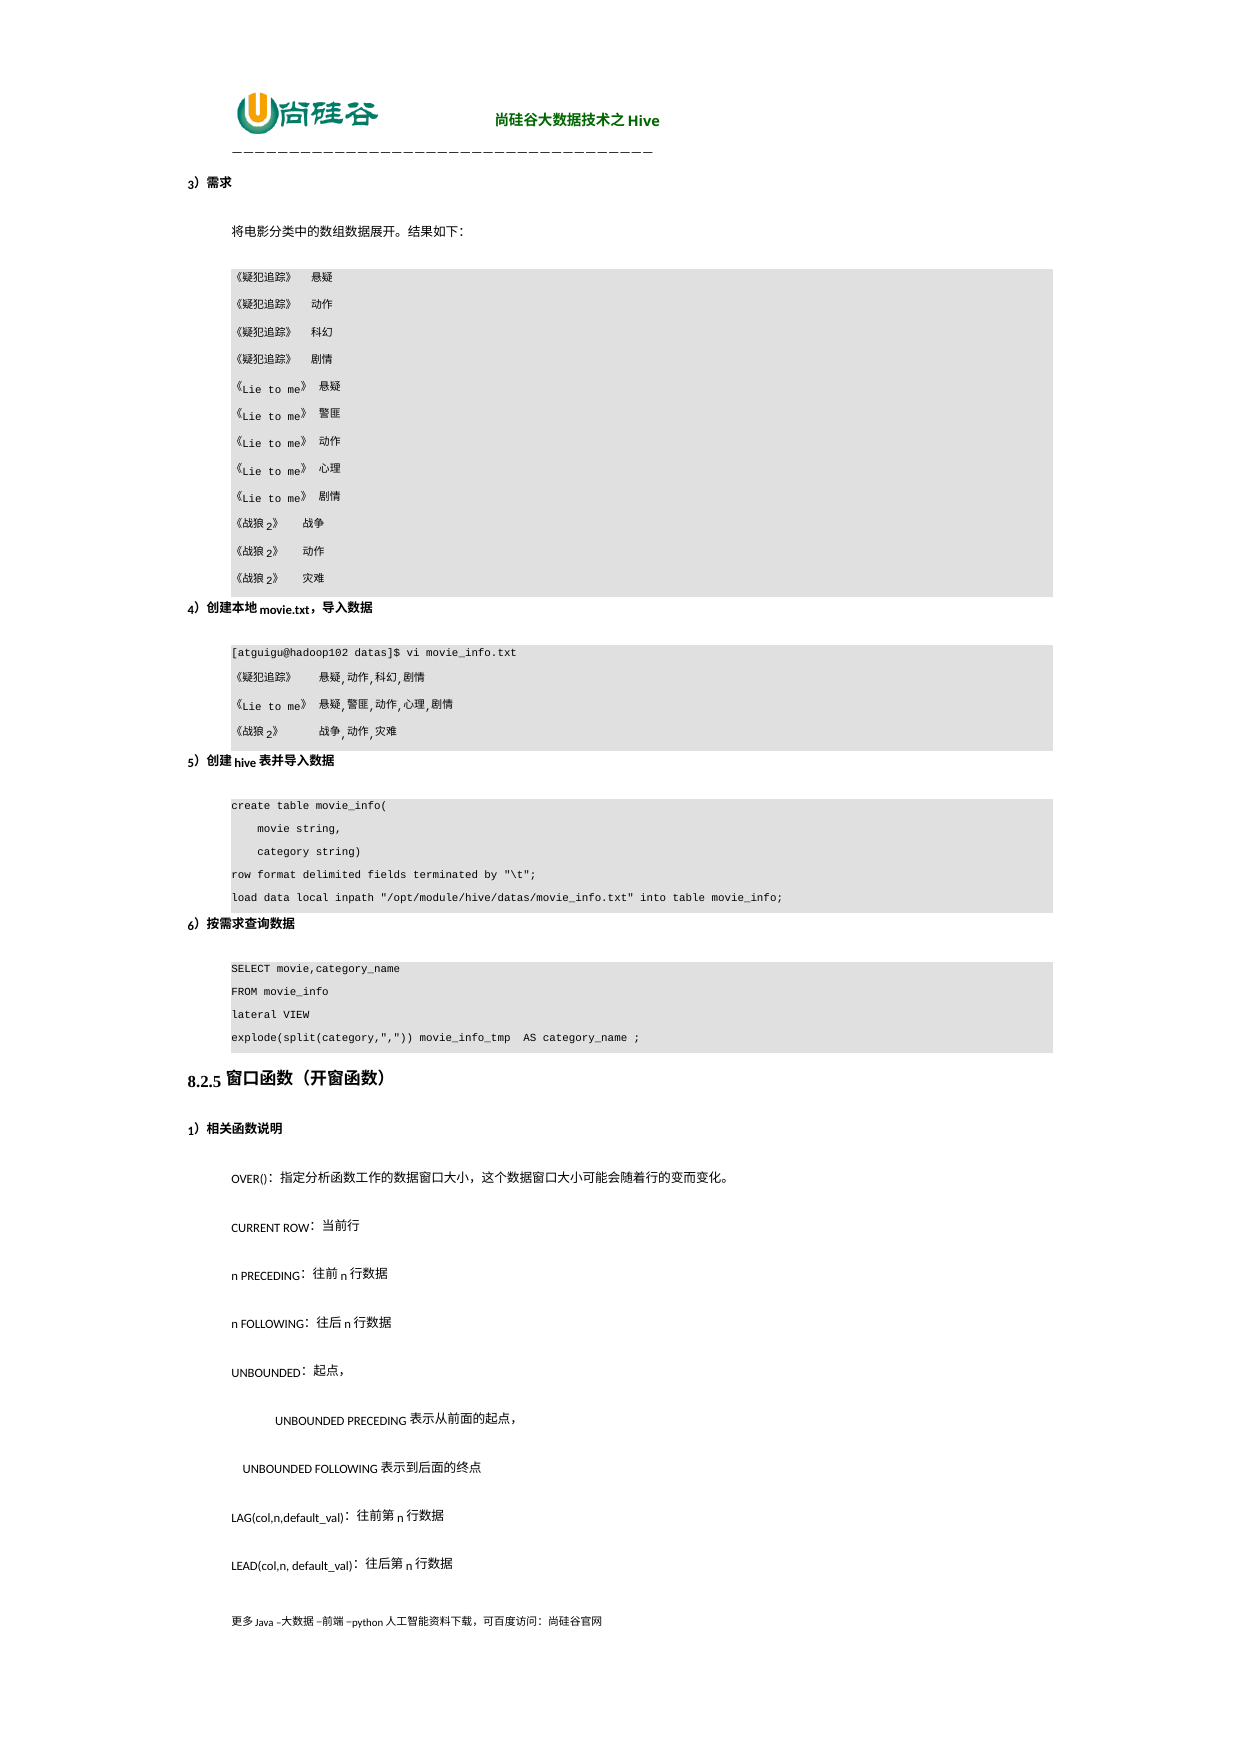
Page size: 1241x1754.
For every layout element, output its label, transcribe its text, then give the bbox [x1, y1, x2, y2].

text 3）需求 [187, 172, 1053, 205]
text category string) [231, 845, 1053, 868]
text CURRENT ROW：当前行 [187, 1215, 1053, 1248]
text FROM movie_info [231, 985, 1053, 1008]
text 《Lie to me》 心理 [231, 460, 1053, 487]
text lateral VIEW [231, 1008, 1053, 1031]
text [atguigu@hadoop102 datas]$ vi movie_info.txt [231, 645, 1053, 668]
text OVER()：指定分析函数工作的数据窗口大小，这个数据窗口大小可能会随着行的变而变化。 [187, 1167, 1053, 1199]
text 《Lie to me》 悬疑 [231, 378, 1053, 405]
text 《疑犯追踪》 剧情 [231, 351, 1053, 378]
text 4）创建本地movie.txt，导入数据 [187, 597, 1053, 629]
text 《疑犯追踪》 科幻 [231, 323, 1053, 351]
text create table movie_info( [231, 799, 1053, 822]
text LEAD(col,n, default_val)：往后第n行数据 [187, 1553, 1053, 1586]
picture [231, 88, 382, 138]
text LAG(col,n,default_val)：往前第n行数据 [187, 1505, 1053, 1538]
text 《Lie to me》 动作 [231, 433, 1053, 460]
text 5）创建hive表并导入数据 [187, 751, 1053, 783]
text n PRECEDING：往前n行数据 [187, 1263, 1053, 1296]
text explode(split(category,",")) movie_info_tmp AS category_name ; [231, 1031, 1053, 1053]
text 《Lie to me》 警匪 [231, 405, 1053, 433]
text n FOLLOWING：往后n行数据 [187, 1312, 1053, 1344]
text movie string, [231, 822, 1053, 845]
text SELECT movie,category_name [231, 962, 1053, 985]
text 《Lie to me》 悬疑,警匪,动作,心理,剧情 [231, 696, 1053, 723]
text UNBOUNDED FOLLOWING表示到后面的终点 [187, 1457, 1053, 1489]
text 《战狼2》 灾难 [231, 570, 1053, 597]
text 《疑犯追踪》 悬疑 [231, 269, 1053, 296]
text 1）相关函数说明 [187, 1118, 1053, 1151]
subtitle 8.2.5 窗口函数（开窗函数） [187, 1053, 1053, 1118]
text 《疑犯追踪》 动作 [231, 296, 1053, 323]
text load data local inpath "/opt/module/hive/datas/movie_info.txt" into table movie_info; [231, 891, 1053, 913]
text 《战狼2》 战争 [231, 515, 1053, 542]
text 6）按需求查询数据 [187, 913, 1053, 946]
text 《疑犯追踪》 悬疑,动作,科幻,剧情 [231, 668, 1053, 696]
text UNBOUNDED：起点， [187, 1360, 1053, 1393]
text 《战狼2》 动作 [231, 542, 1053, 570]
text UNBOUNDED PRECEDING 表示从前面的起点， [187, 1408, 1053, 1441]
text 《Lie to me》 剧情 [231, 487, 1053, 515]
text row format delimited fields terminated by "\t"; [231, 868, 1053, 891]
text 将电影分类中的数组数据展开。结果如下： [187, 221, 1053, 253]
text 《战狼2》 战争,动作,灾难 [231, 723, 1053, 751]
